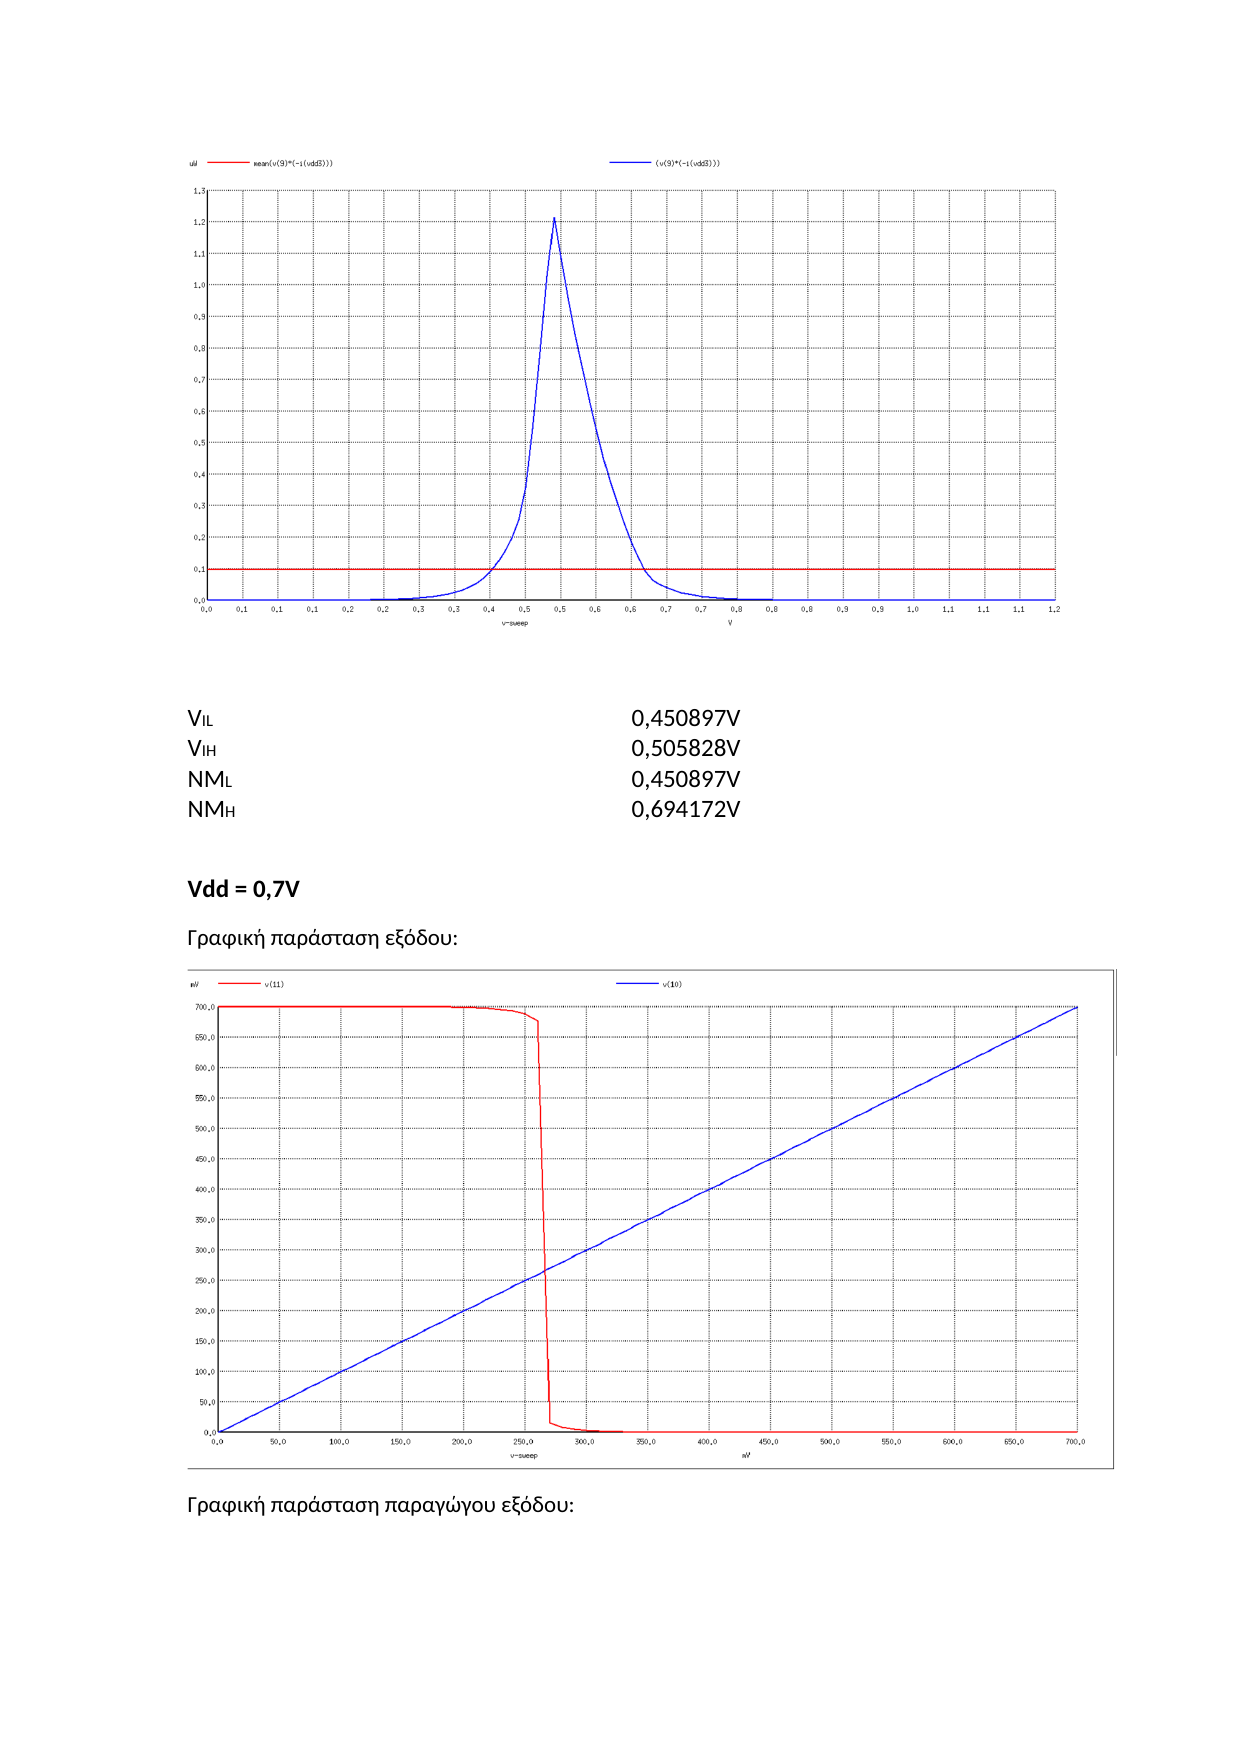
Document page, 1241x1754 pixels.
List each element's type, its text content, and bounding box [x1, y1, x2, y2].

table_cell NML [176, 763, 620, 793]
table_cell VIH [176, 732, 620, 763]
table_cell NMH [176, 793, 620, 824]
table_cell 0,694172V [620, 793, 1064, 824]
text Γραφική παράσταση παραγώγου εξόδου: [187, 1490, 1053, 1518]
picture [187, 150, 1086, 634]
text Vdd = 0,7V [187, 873, 1053, 904]
table_header 0,450897V [620, 702, 1064, 732]
table_cell 0,450897V [620, 763, 1064, 793]
table_cell 0,505828V [620, 732, 1064, 763]
picture [187, 969, 1117, 1472]
text Γραφική παράσταση εξόδου: [187, 923, 1053, 951]
table_header VIL [176, 702, 620, 732]
